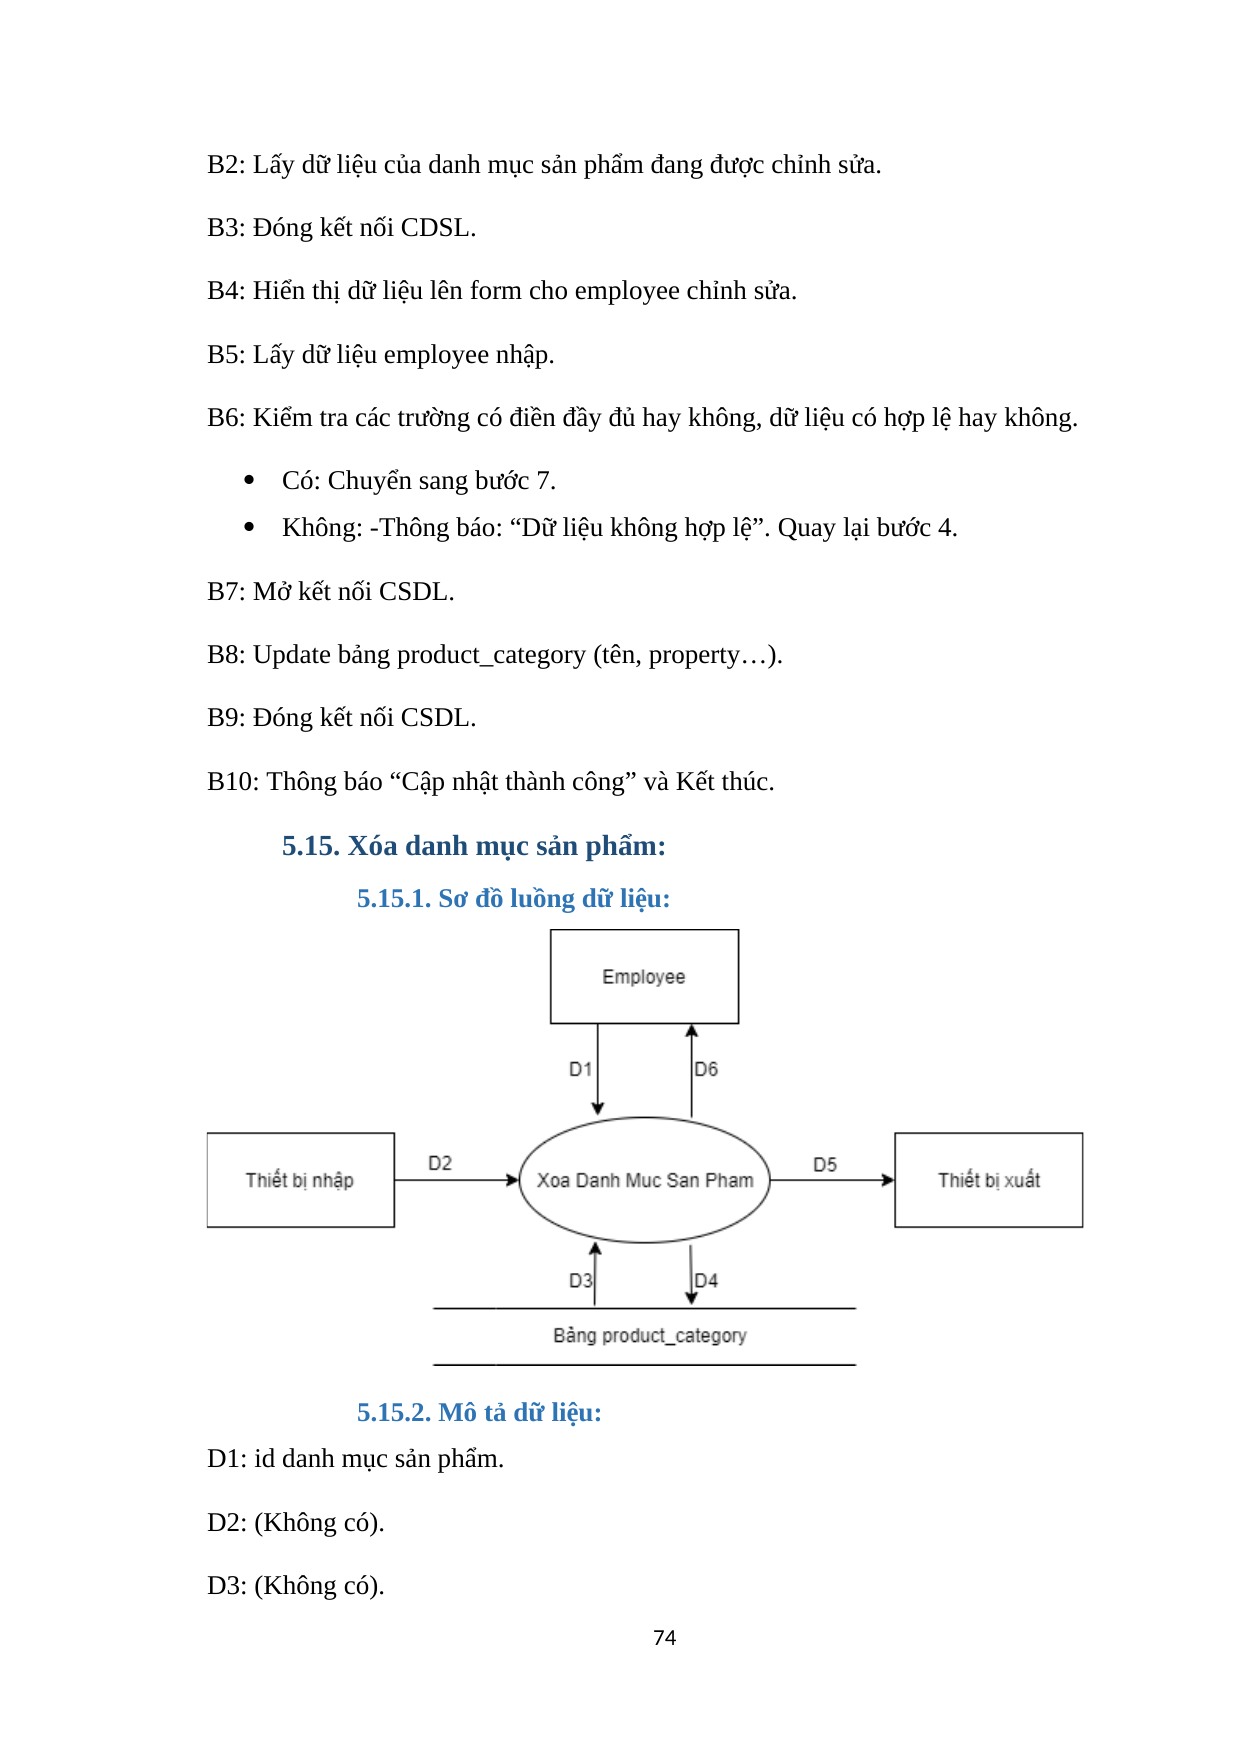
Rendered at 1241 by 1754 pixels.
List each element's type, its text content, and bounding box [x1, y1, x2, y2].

text B6: Kiểm tra các trường có điền đầy đủ hay không, dữ liệu có hợp lệ hay không. [207, 401, 1122, 432]
subtitle 5.15.2. Mô tả dữ liệu: [282, 1396, 1122, 1427]
text B2: Lấy dữ liệu của danh mục sản phẩm đang được chỉnh sửa. [207, 148, 1122, 179]
text B10: Thông báo “Cập nhật thành công” và Kết thúc. [207, 765, 1122, 796]
text B8: Update bảng product_category (tên, property…). [207, 638, 1122, 669]
text D1: id danh mục sản phẩm. [207, 1442, 1122, 1474]
subtitle 5.15.1. Sơ đồ luồng dữ liệu: [282, 883, 1122, 914]
text D2: (Không có). [207, 1506, 1122, 1537]
text D3: (Không có). [207, 1569, 1122, 1600]
picture [206, 929, 1084, 1366]
list Không: -Thông báo: “Dữ liệu không hợp lệ”. Quay lại bước 4. [244, 511, 1122, 542]
text B4: Hiển thị dữ liệu lên form cho employee chỉnh sửa. [207, 274, 1122, 306]
text B7: Mở kết nối CSDL. [207, 575, 1122, 606]
list Có: Chuyển sang bước 7. [244, 464, 1122, 496]
text B5: Lấy dữ liệu employee nhập. [207, 338, 1122, 369]
subtitle 5.15. Xóa danh mục sản phẩm: [207, 828, 1122, 862]
text B9: Đóng kết nối CSDL. [207, 701, 1122, 733]
text B3: Đóng kết nối CDSL. [207, 211, 1122, 242]
